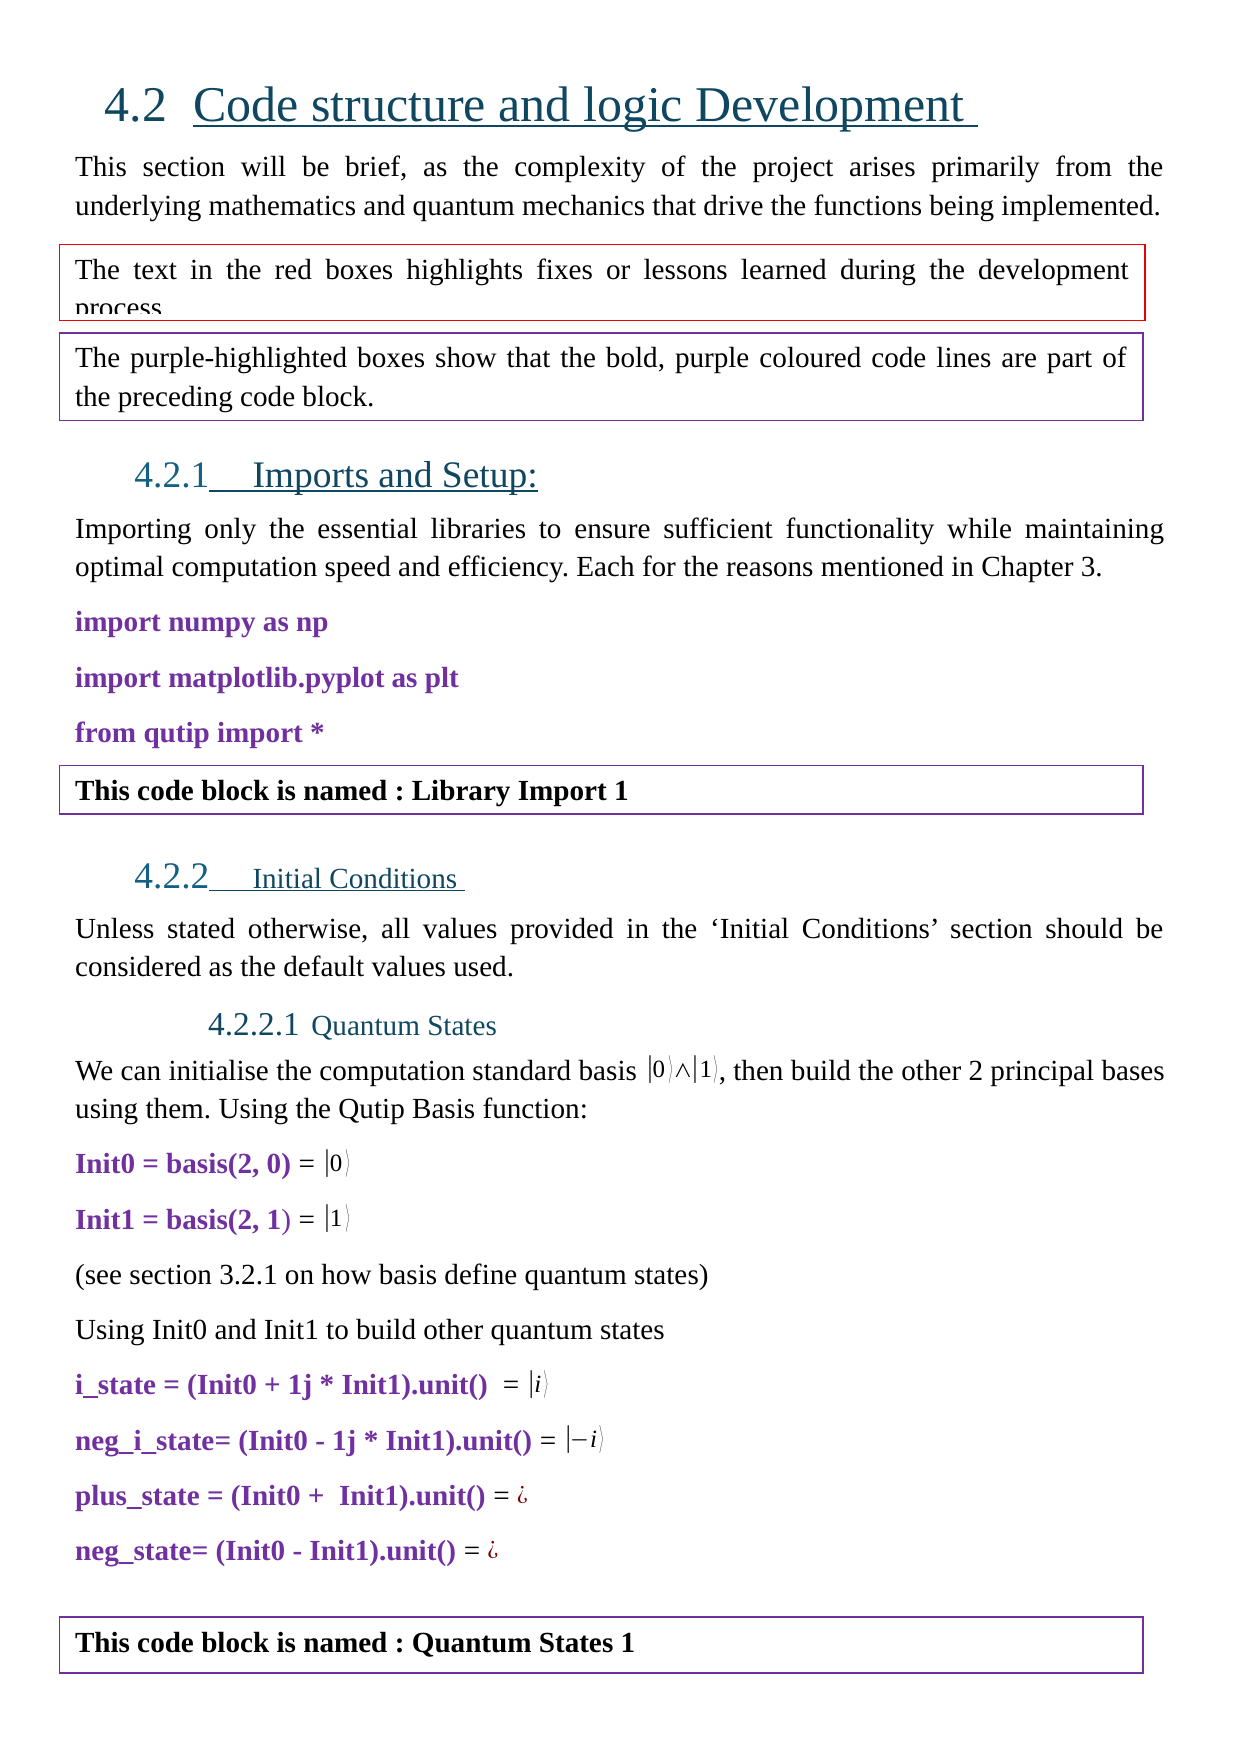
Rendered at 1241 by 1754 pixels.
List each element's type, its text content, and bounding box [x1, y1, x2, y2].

text i_state = (Init0 + 1j * Init1).unit() = [75, 1367, 1165, 1401]
text neg_i_state= (Init0 - 1j * Init1).unit() = [75, 1423, 1165, 1456]
text Unless stated otherwise, all values provided in the ‘Initial Conditions’ section should be considered as the default values used. [75, 911, 1165, 983]
subtitle Imports and Setup: [134, 243, 1165, 496]
text Importing only the essential libraries to ensure sufficient functionality while maintaining optimal computation speed and efficiency. Each for the reasons mentioned in Chapter 3. [75, 511, 1165, 583]
text Init0 = basis(2, 0) = [75, 1147, 1165, 1180]
text This section will be brief, as the complexity of the project arises primarily from the underlying mathematics and quantum mechanics that drive the functions being implemented. [75, 149, 1165, 221]
text Using Init0 and Init1 to build other quantum states [75, 1312, 1165, 1346]
text (see section 3.2.1 on how basis define quantum states) [75, 1257, 1165, 1291]
text from qutip import * [75, 715, 1165, 748]
text plus_state = (Init0 + Init1).unit() = [75, 1478, 1165, 1511]
text import numpy as np [75, 604, 1165, 638]
text neg_state= (Init0 - Init1).unit() = [75, 1533, 1165, 1567]
text Init1 = basis(2, 1) = [75, 1202, 1165, 1235]
subtitle Code structure and logic Development [104, 75, 1165, 132]
subtitle Quantum States [208, 1005, 1165, 1043]
text We can initialise the computation standard basis , then build the other 2 principal bases using them. Using the Qutip Basis function: [75, 1053, 1165, 1125]
text import matplotlib.pyplot as plt [75, 660, 1165, 693]
subtitle Initial Conditions [134, 770, 1165, 896]
